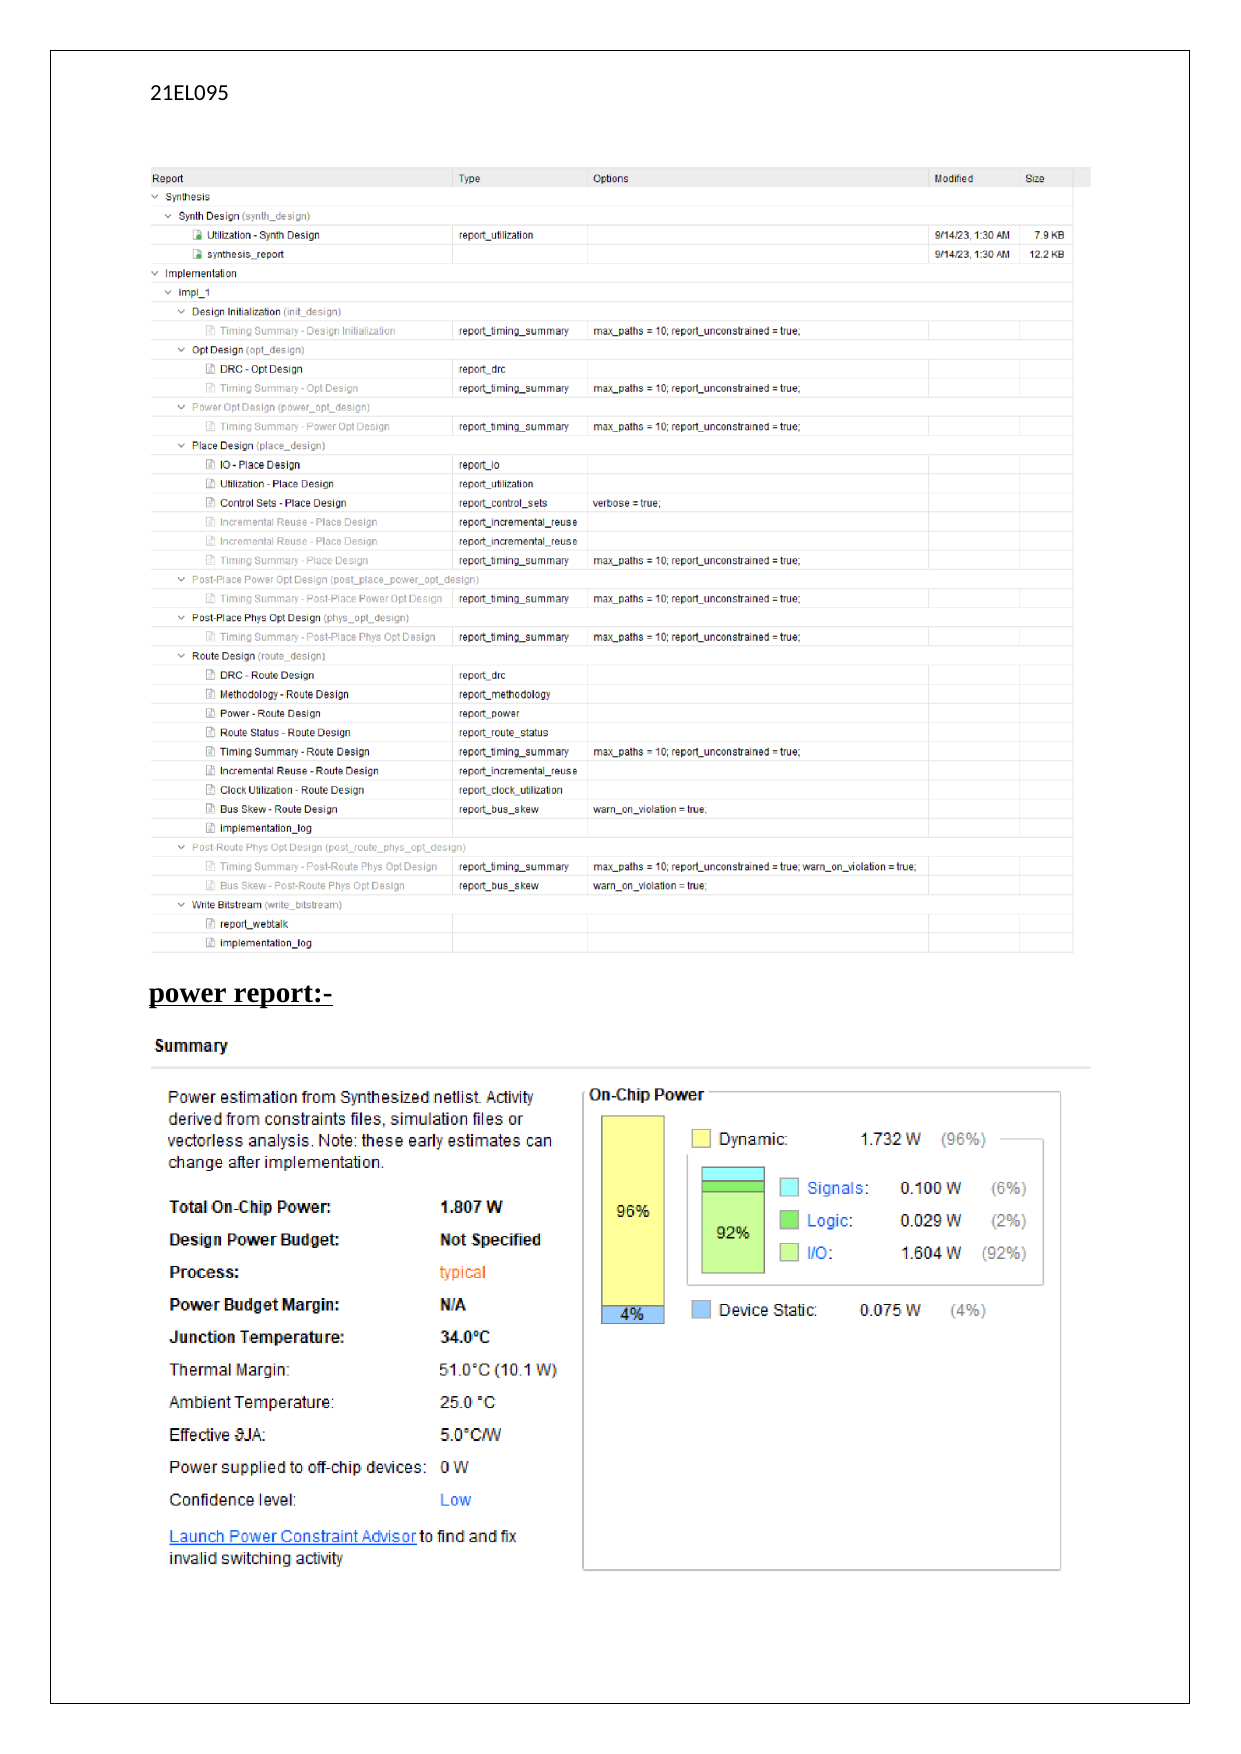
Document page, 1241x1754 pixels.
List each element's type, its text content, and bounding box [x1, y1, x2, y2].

picture [150, 1028, 1091, 1606]
text power report:- [148, 976, 1184, 1009]
picture [150, 164, 1091, 961]
